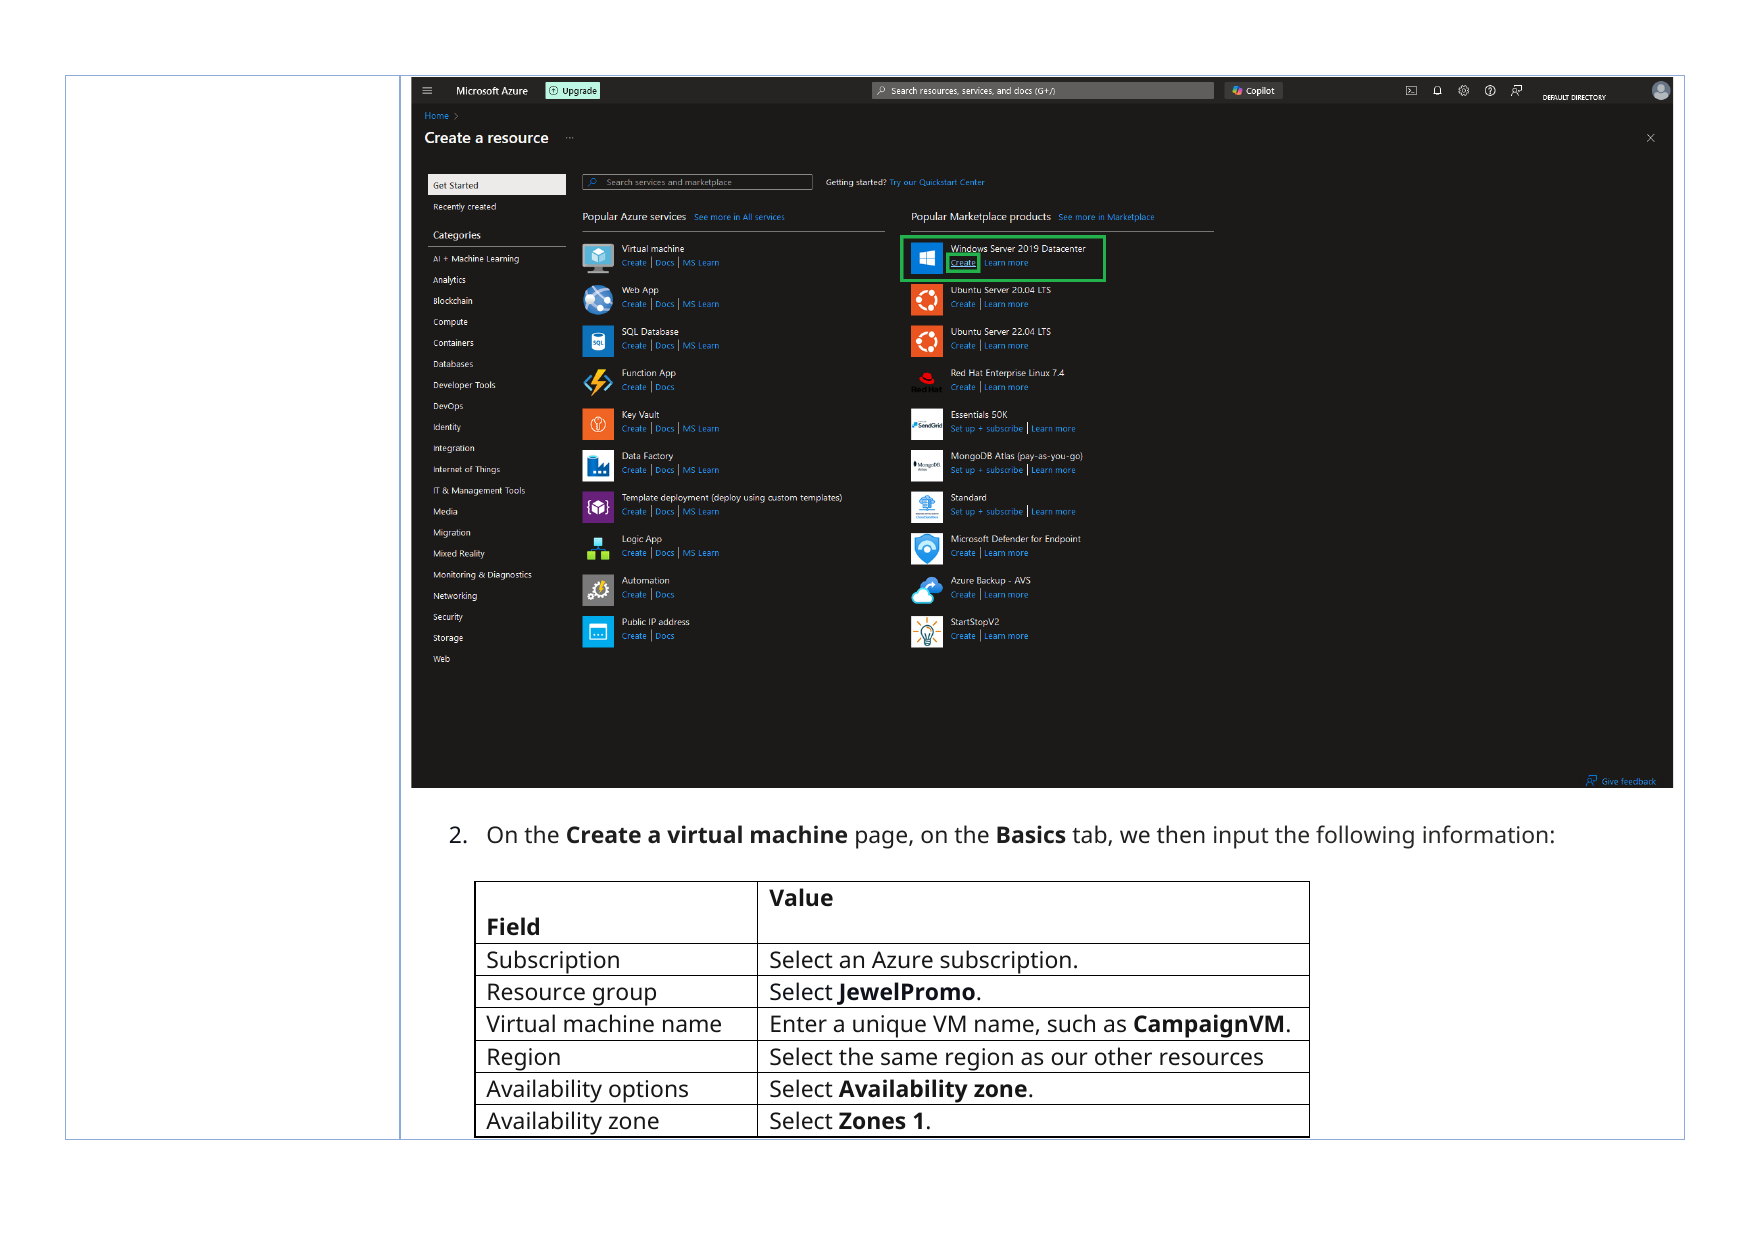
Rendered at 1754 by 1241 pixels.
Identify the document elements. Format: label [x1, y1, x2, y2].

table_cell [66, 76, 399, 1139]
table_cell [401, 76, 1684, 1139]
picture [411, 77, 1674, 788]
